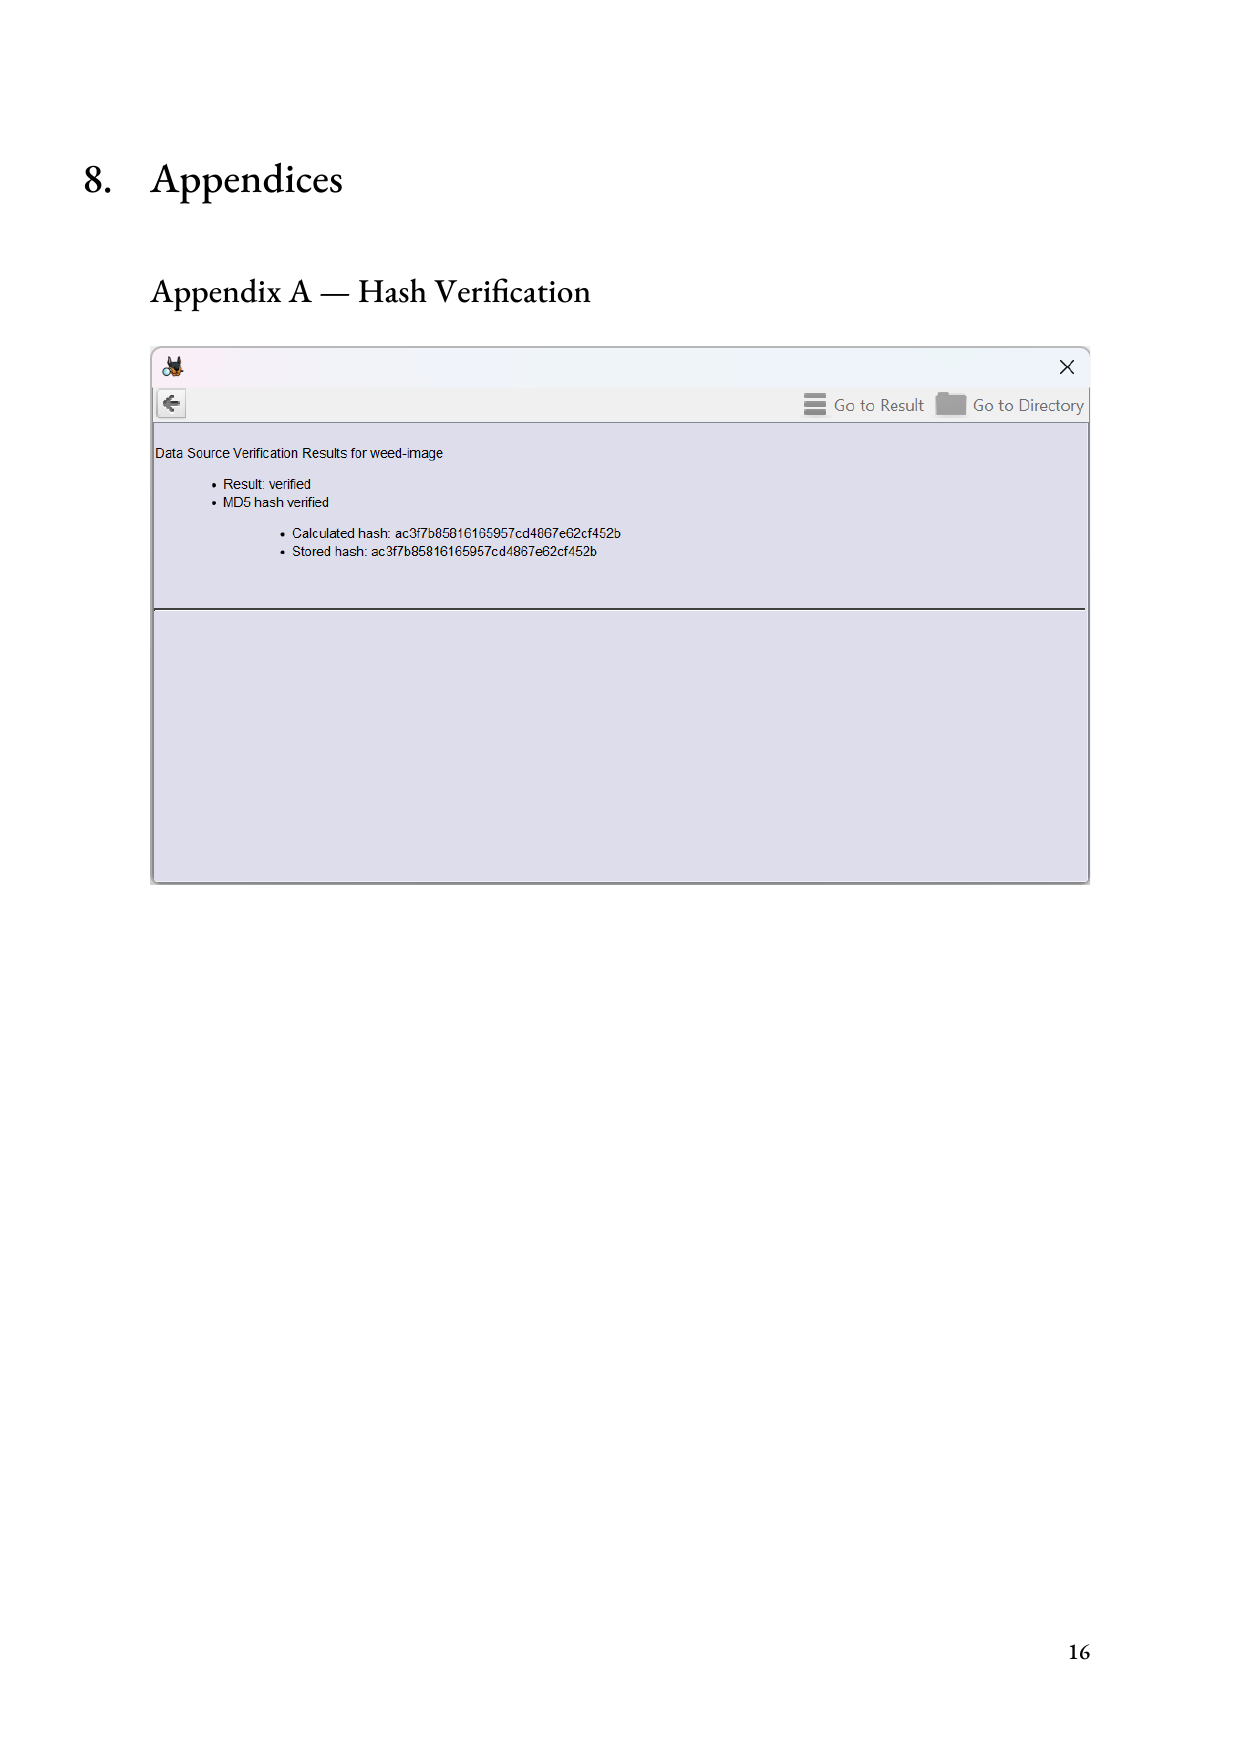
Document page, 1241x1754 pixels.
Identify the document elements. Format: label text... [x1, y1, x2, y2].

picture [150, 346, 1091, 885]
subtitle Appendix A — Hash Verification [150, 269, 1090, 313]
subtitle Appendices [112, 150, 1090, 204]
